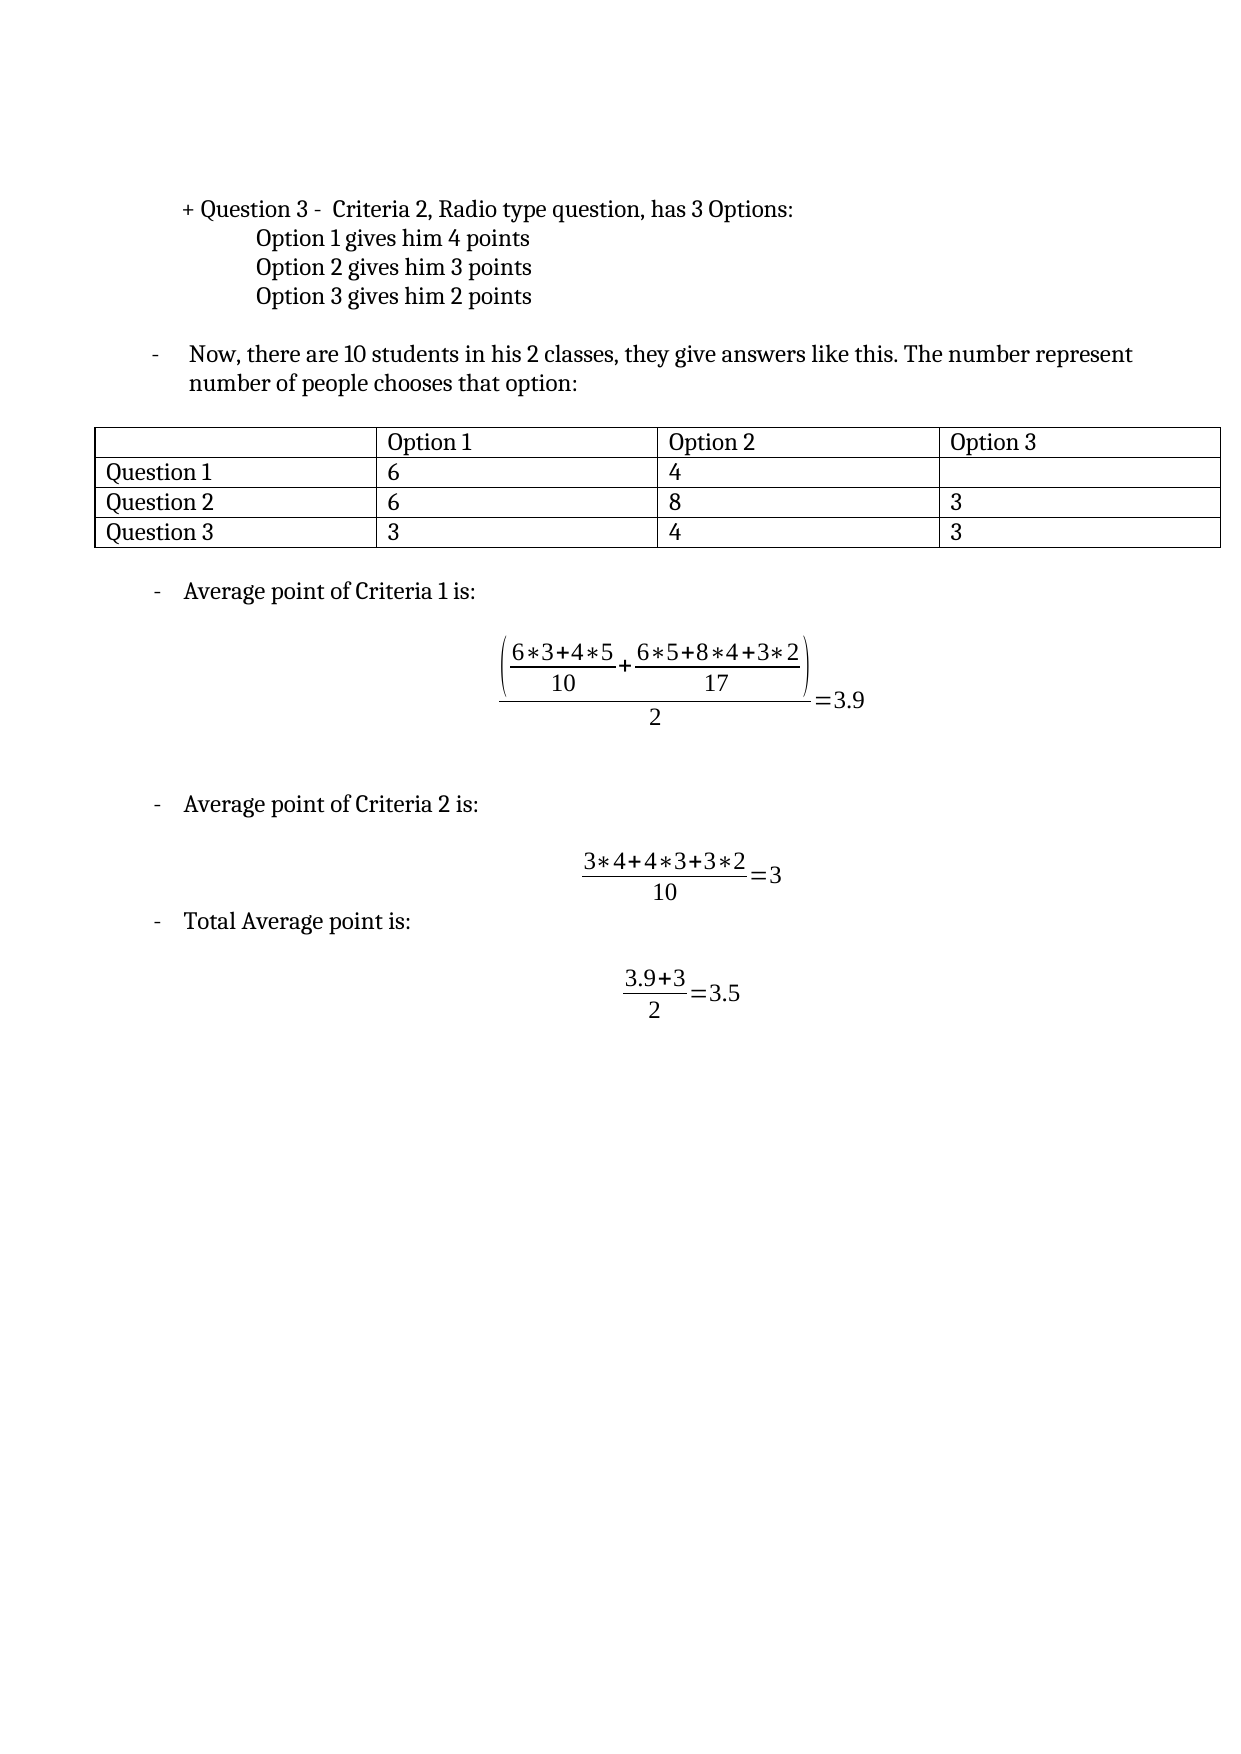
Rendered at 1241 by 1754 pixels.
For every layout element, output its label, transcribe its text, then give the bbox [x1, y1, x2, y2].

text - Average point of Criteria 1 is: [106, 577, 1209, 606]
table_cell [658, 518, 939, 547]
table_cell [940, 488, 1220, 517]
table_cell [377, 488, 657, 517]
text - Total Average point is: [106, 907, 1209, 936]
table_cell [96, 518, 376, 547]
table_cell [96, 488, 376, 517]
list Now, there are 10 students in his 2 classes, they give answers like this. The number represent number of people chooses that option: [151, 340, 1209, 398]
text Option 3 gives him 2 points [106, 282, 1209, 311]
text - Average point of Criteria 2 is: [106, 790, 1209, 818]
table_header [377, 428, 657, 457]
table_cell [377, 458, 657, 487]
text Option 1 gives him 4 points [181, 224, 1209, 253]
text Option 2 gives him 3 points [106, 253, 1209, 282]
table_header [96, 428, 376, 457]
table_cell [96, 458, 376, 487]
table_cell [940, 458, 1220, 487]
text + Question 3 - Criteria 2, Radio type question, has 3 Options: [106, 195, 1209, 224]
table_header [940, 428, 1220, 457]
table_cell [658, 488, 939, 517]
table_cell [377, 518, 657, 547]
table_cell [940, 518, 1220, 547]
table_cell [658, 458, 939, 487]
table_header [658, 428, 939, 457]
